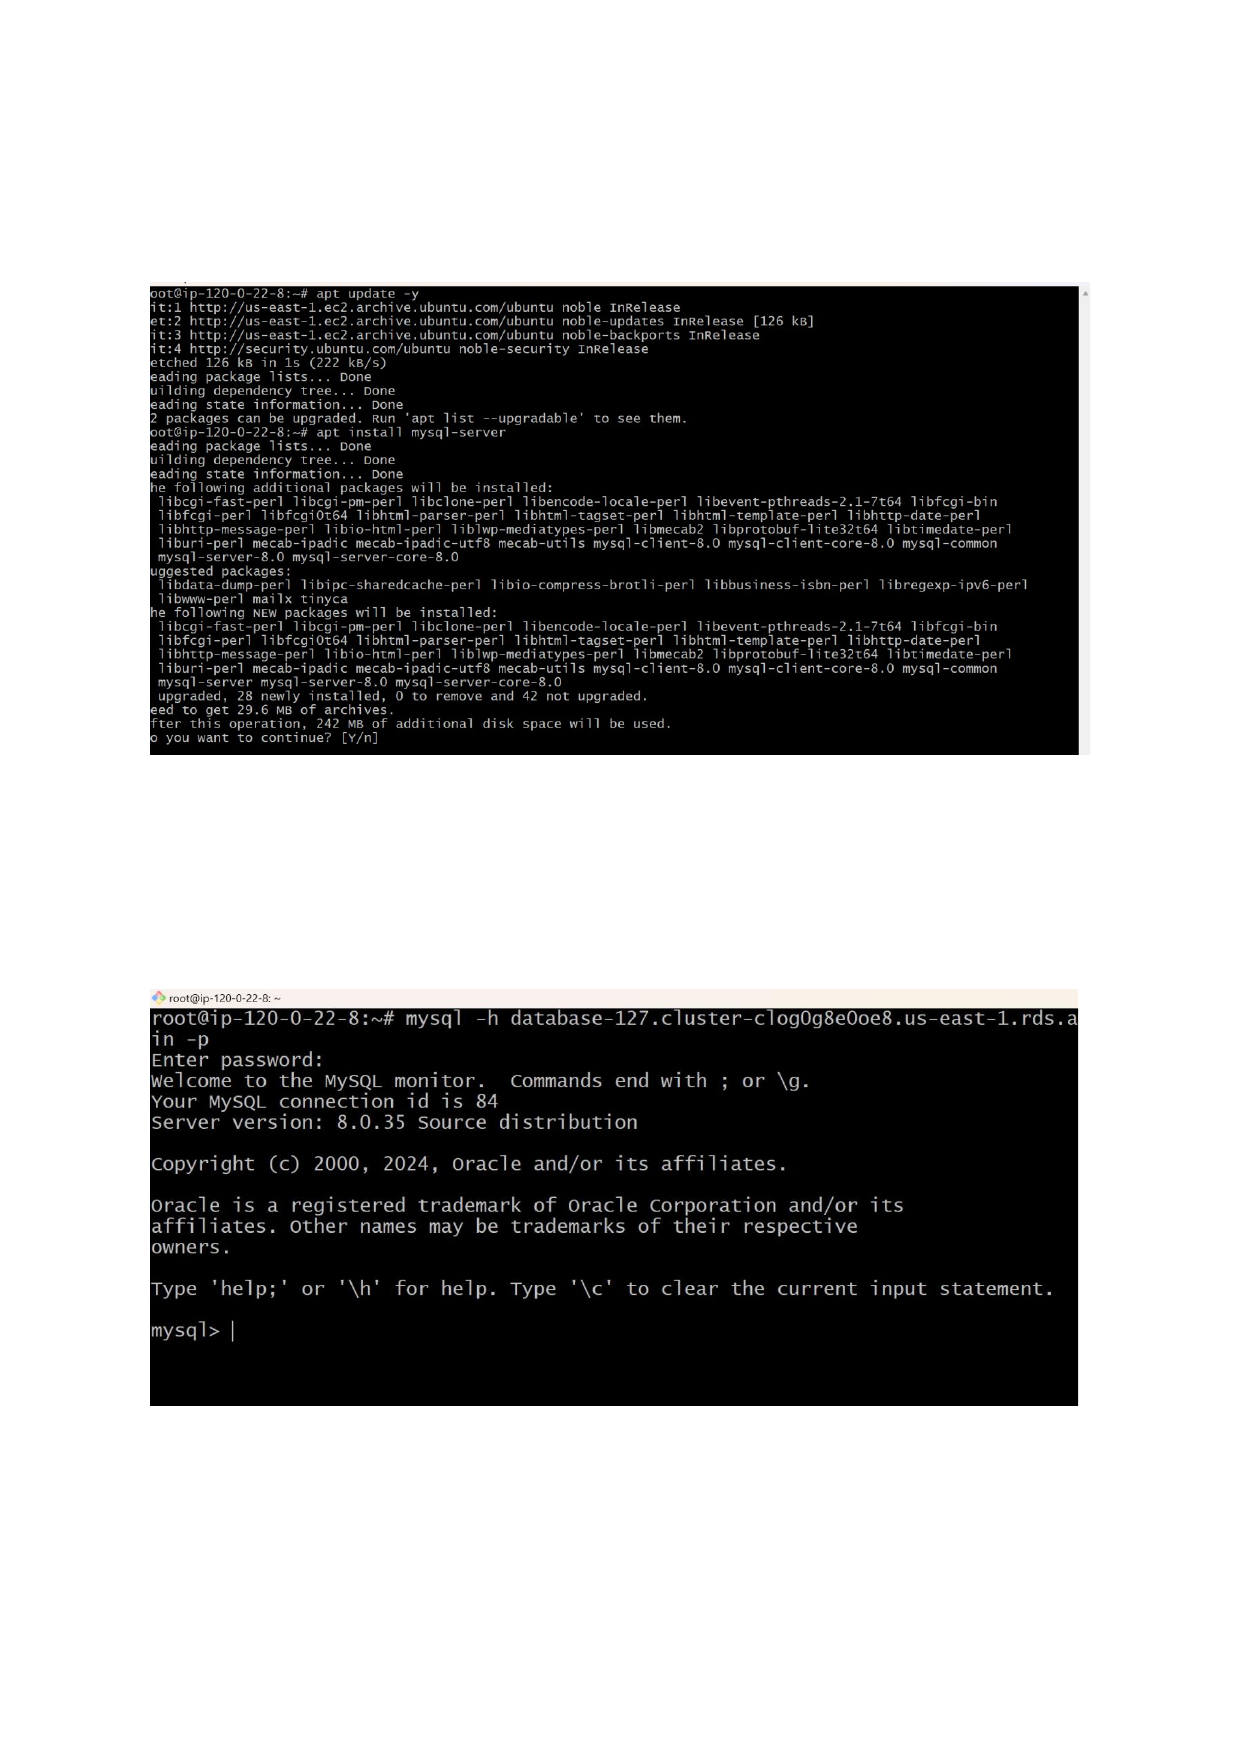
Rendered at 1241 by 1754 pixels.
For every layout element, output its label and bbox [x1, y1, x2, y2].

picture [150, 989, 1079, 1406]
picture [150, 282, 1091, 755]
